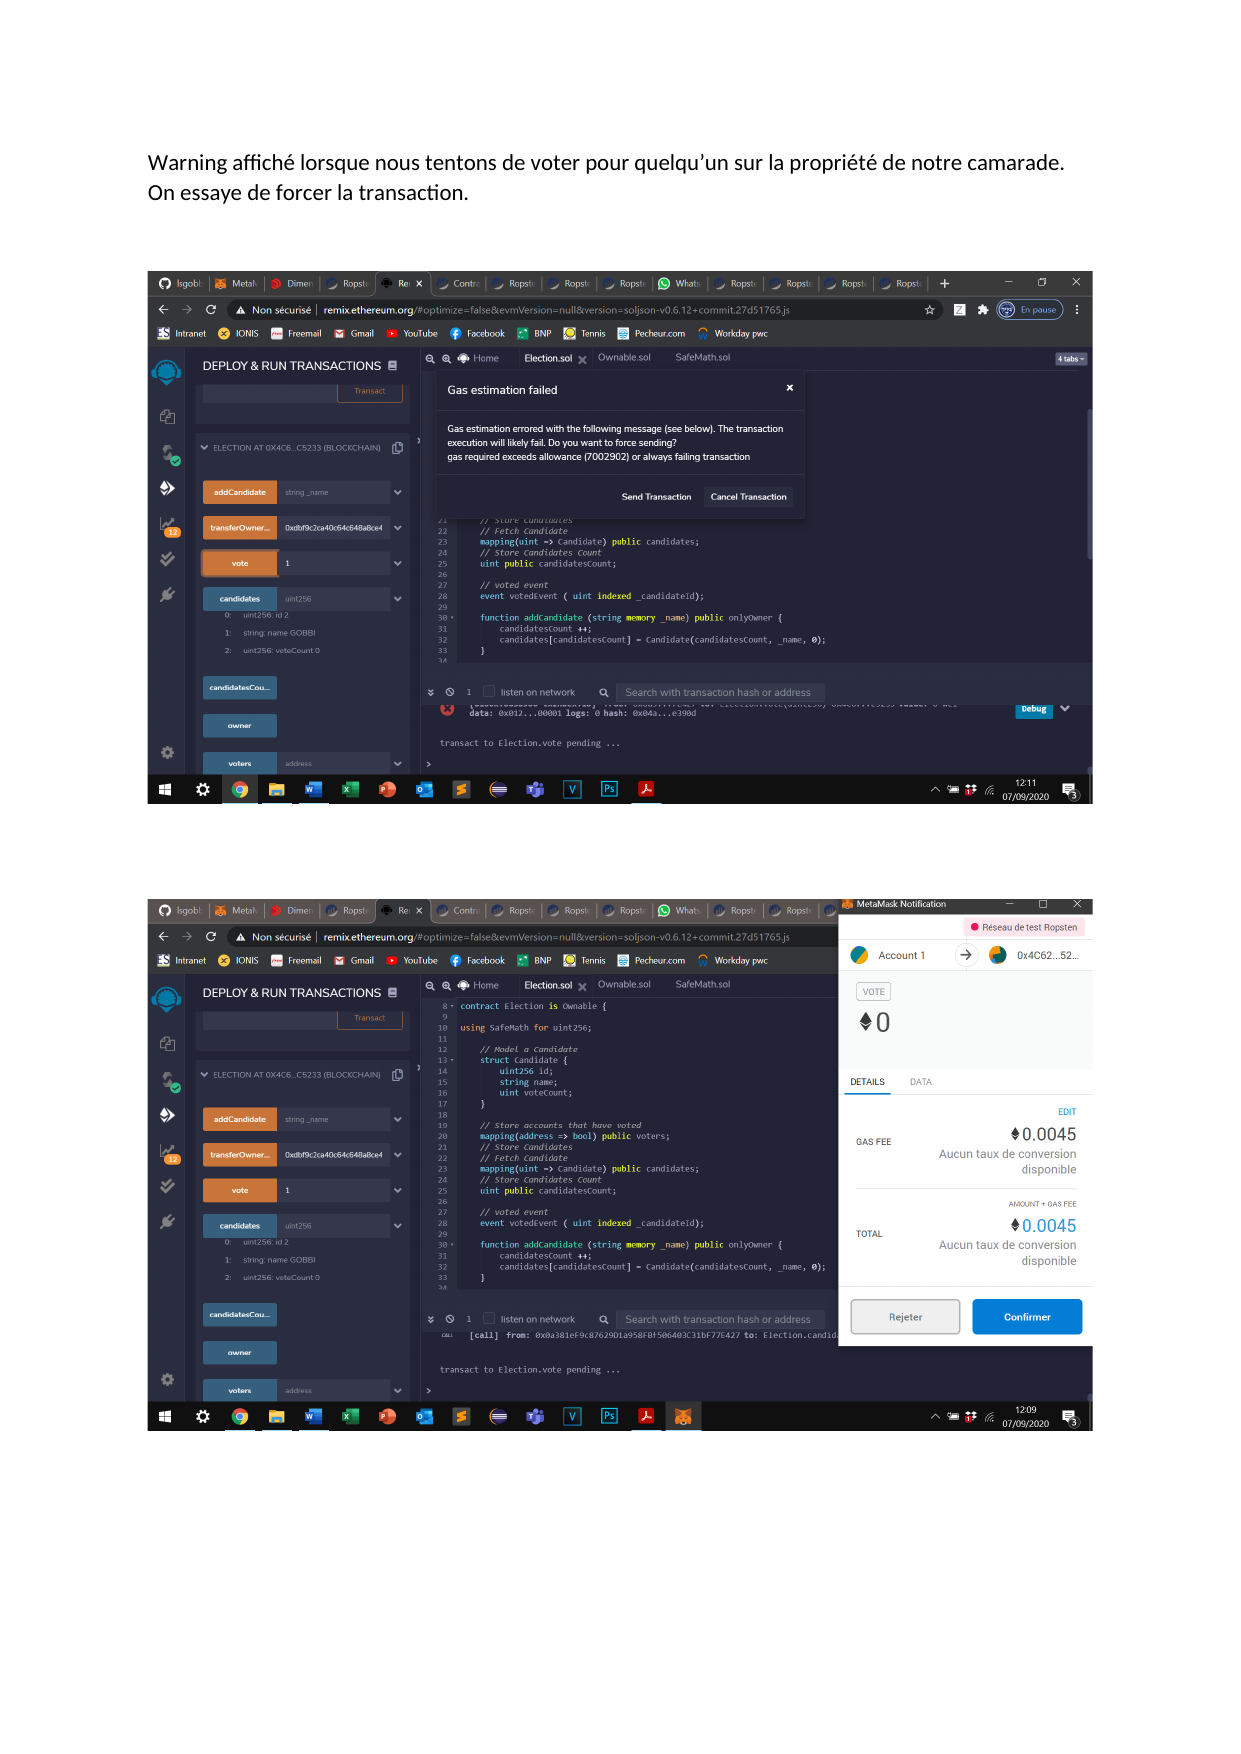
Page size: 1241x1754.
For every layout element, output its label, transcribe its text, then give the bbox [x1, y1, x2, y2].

picture [147, 899, 1093, 1431]
text Warning affiché lorsque nous tentons de voter pour quelqu’un sur la propriété de notre camarade. On essaye de forcer la transaction. [148, 148, 1093, 206]
picture [147, 271, 1093, 804]
